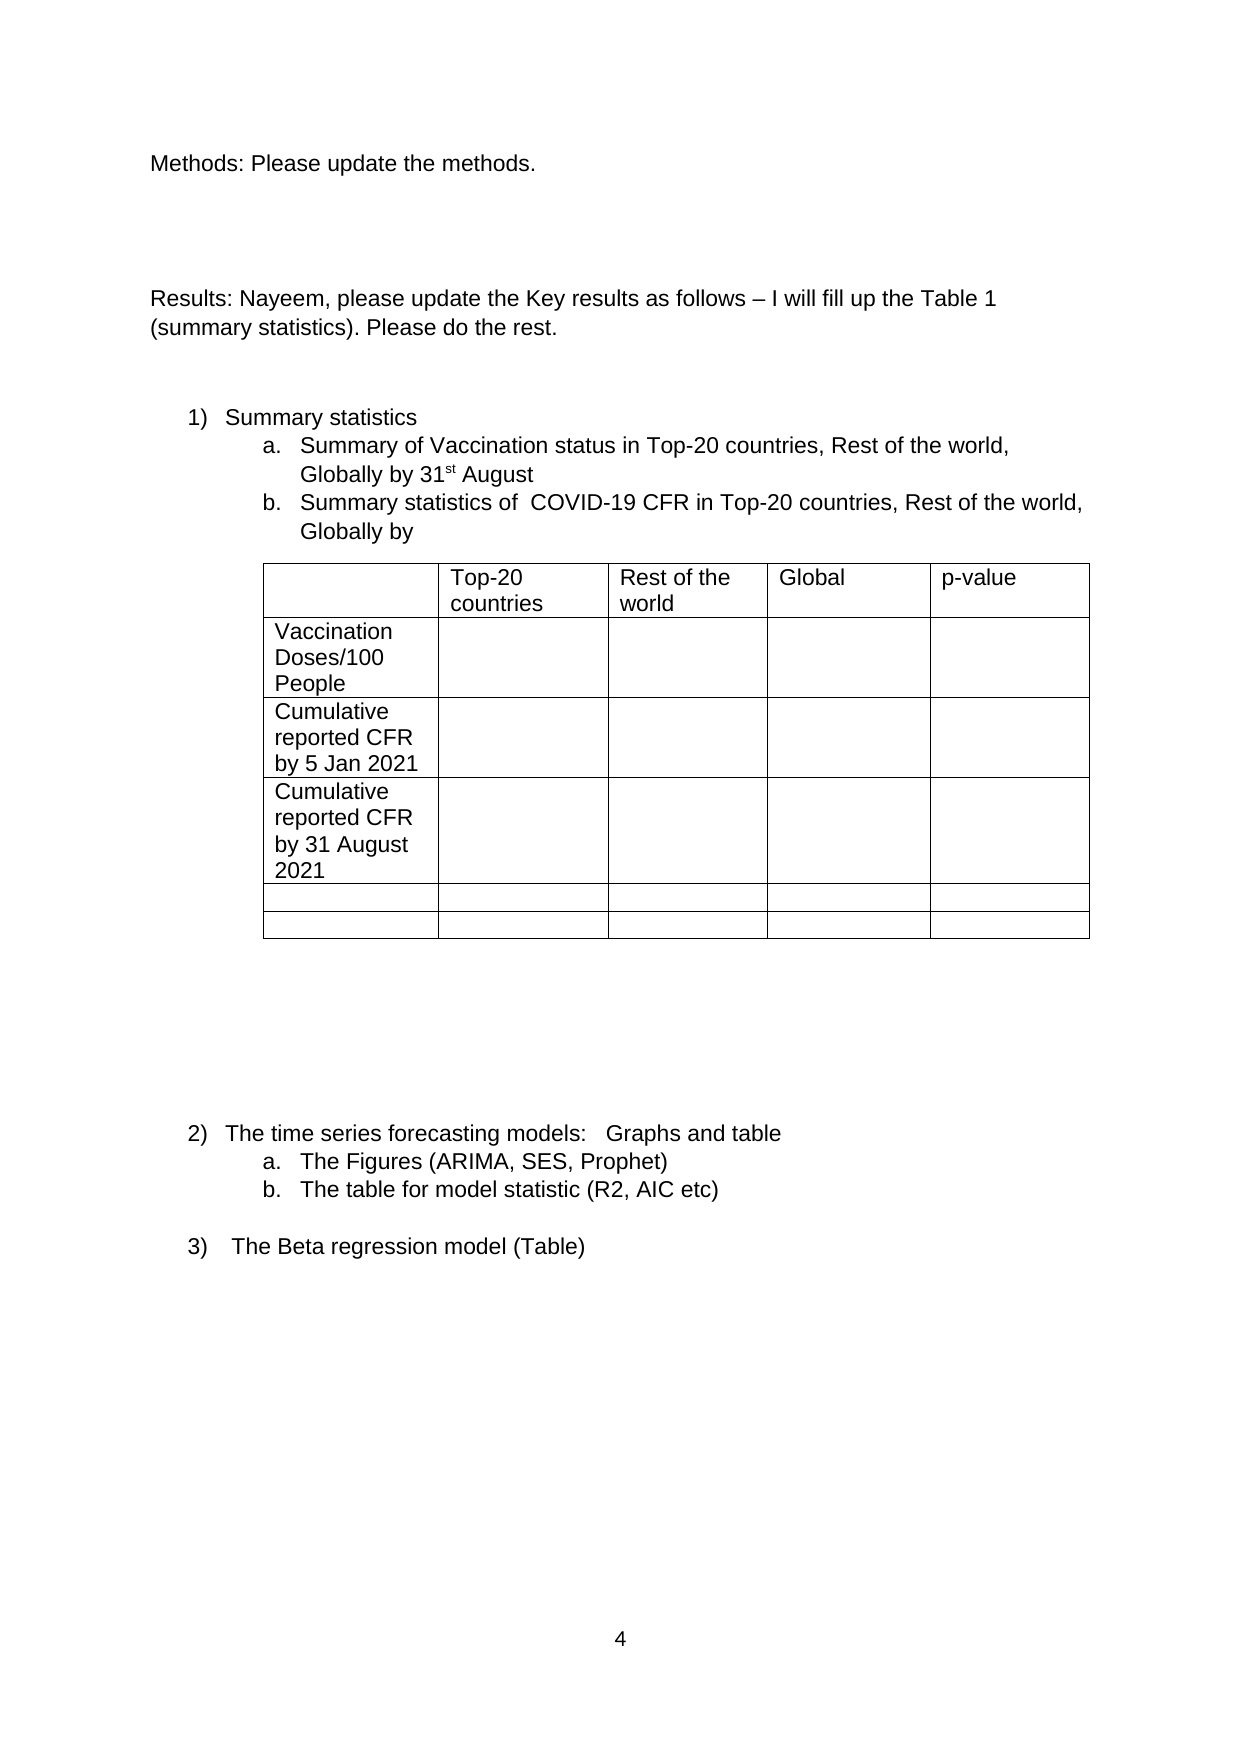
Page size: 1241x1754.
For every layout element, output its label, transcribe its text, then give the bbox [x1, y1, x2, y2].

list The Beta regression model (Table) [187, 1233, 1090, 1259]
table_cell Cumulative reported CFR by 31 August 2021 [264, 778, 438, 883]
table_header Global [768, 564, 930, 617]
table_cell [439, 778, 608, 883]
table_header p-value [931, 564, 1089, 617]
table_cell [439, 884, 608, 911]
table_cell [439, 618, 608, 697]
table_cell [931, 884, 1089, 911]
list The table for model statistic (R2, AIC etc) [262, 1176, 1090, 1203]
table_cell [768, 778, 930, 883]
table_cell [609, 698, 767, 777]
list Summary of Vaccination status in Top-20 countries, Rest of the world, Globally by 31st August [262, 432, 1090, 487]
table_header Rest of the world [609, 564, 767, 617]
list Summary statistics of COVID-19 CFR in Top-20 countries, Rest of the world, Globally by [262, 489, 1090, 544]
table_cell [931, 618, 1089, 697]
text Methods: Please update the methods. [150, 150, 1090, 176]
table_cell [439, 698, 608, 777]
table_cell [768, 698, 930, 777]
table_cell [439, 912, 608, 938]
list The Figures (ARIMA, SES, Prophet) [262, 1148, 1090, 1174]
table_cell [768, 884, 930, 911]
table_header Top-20 countries [439, 564, 608, 617]
table_cell [264, 884, 438, 911]
list The time series forecasting models: Graphs and table [187, 1119, 1090, 1146]
table_cell [931, 912, 1089, 938]
list Summary statistics [187, 404, 1090, 430]
table_header [264, 564, 438, 617]
table_cell Vaccination Doses/100 People [264, 618, 438, 697]
table_cell [931, 698, 1089, 777]
text Results: Nayeem, please update the Key results as follows – I will fill up the Table 1 (summary statistics). Please do the rest. [150, 285, 1090, 340]
table_cell [768, 912, 930, 938]
table_cell [609, 778, 767, 883]
table_cell [264, 912, 438, 938]
table_cell [931, 778, 1089, 883]
table_cell [609, 912, 767, 938]
table_cell [609, 618, 767, 697]
table_cell [768, 618, 930, 697]
table_cell [609, 884, 767, 911]
table_cell Cumulative reported CFR by 5 Jan 2021 [264, 698, 438, 777]
